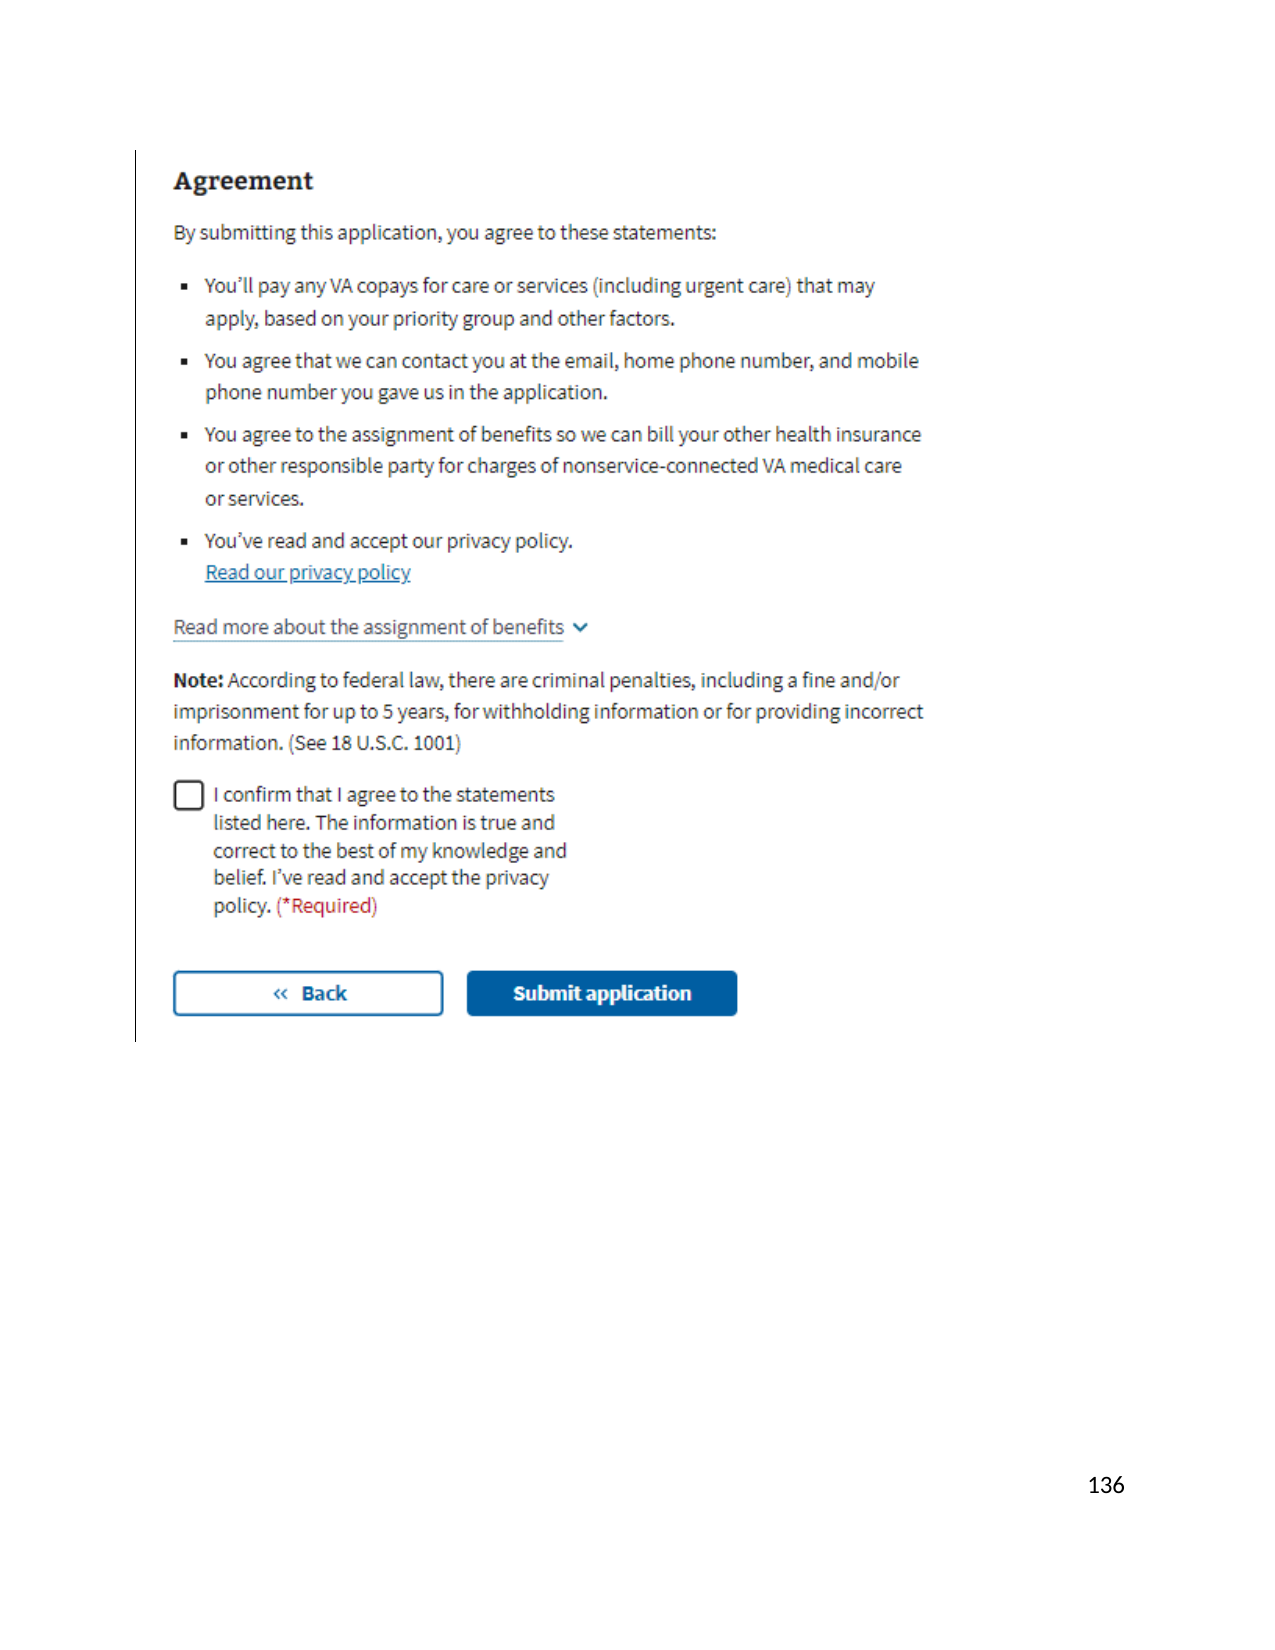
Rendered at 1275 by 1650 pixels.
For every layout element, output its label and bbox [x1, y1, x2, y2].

picture [150, 150, 972, 1043]
